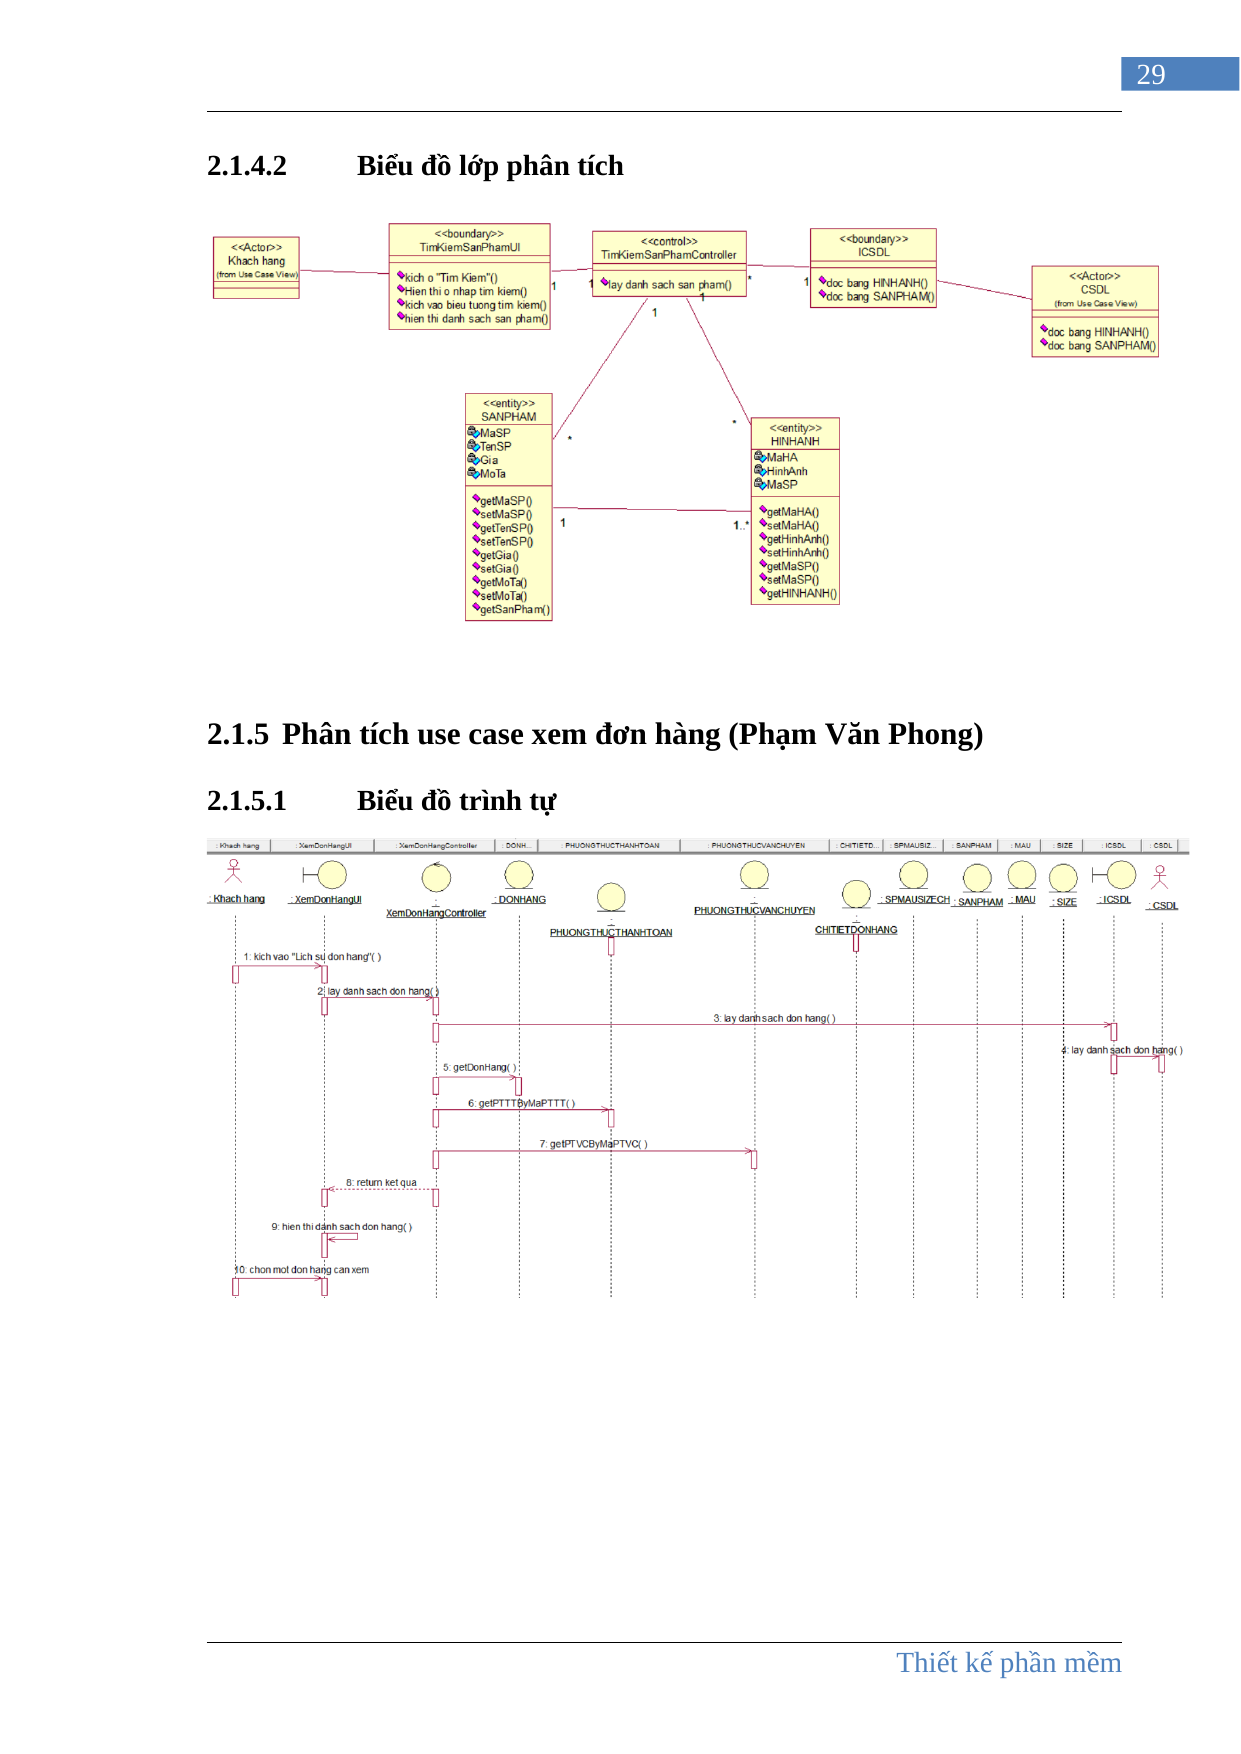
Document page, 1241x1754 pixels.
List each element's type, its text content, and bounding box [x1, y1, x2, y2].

subtitle Biểu đồ trình tự [207, 783, 1122, 816]
subtitle Phân tích use case xem đơn hàng (Phạm Văn Phong) [207, 715, 1122, 751]
picture [206, 838, 1190, 1298]
subtitle Biểu đồ lớp phân tích [207, 148, 1122, 181]
picture [206, 203, 1171, 650]
